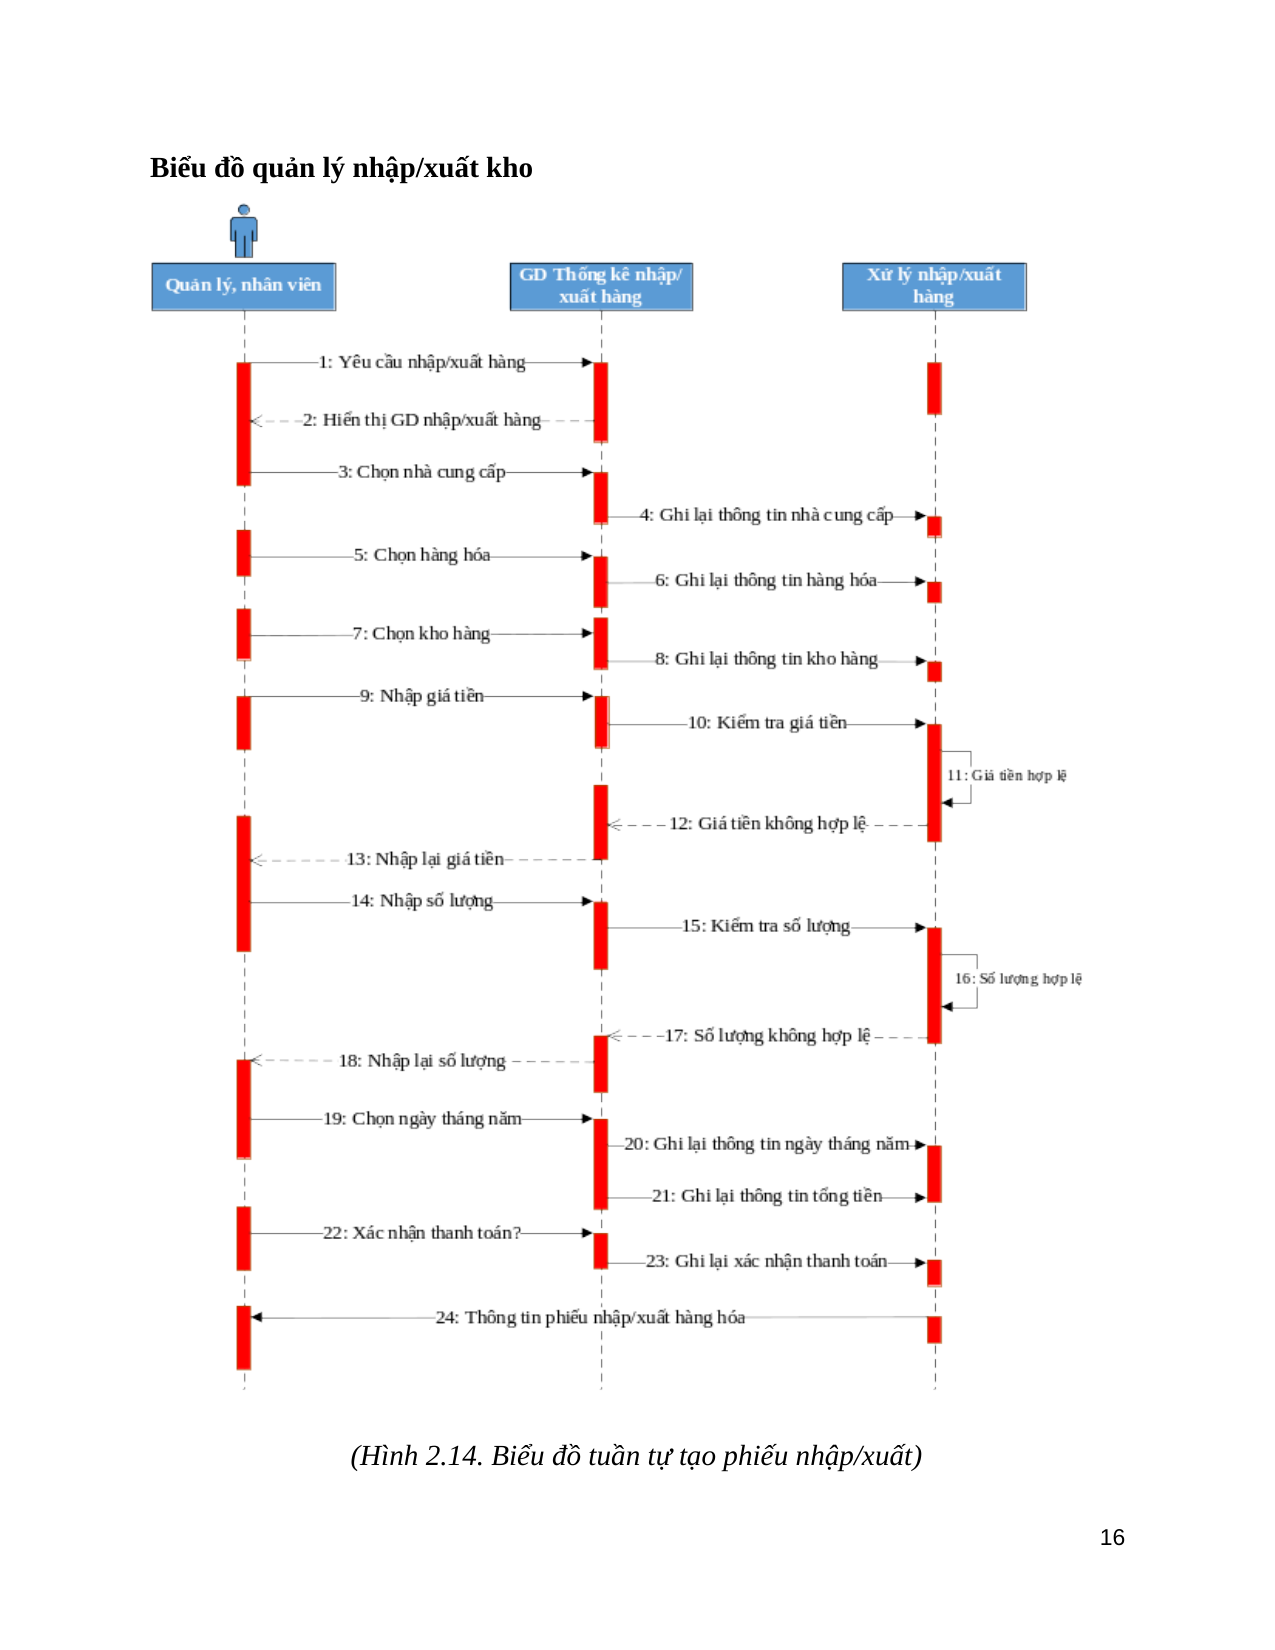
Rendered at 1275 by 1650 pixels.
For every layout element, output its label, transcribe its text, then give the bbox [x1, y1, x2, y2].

text (Hình 2.14. Biểu đồ tuần tự tạo phiếu nhập/xuất) [150, 1438, 1125, 1472]
text Biểu đồ quản lý nhập/xuất kho [150, 150, 1125, 183]
